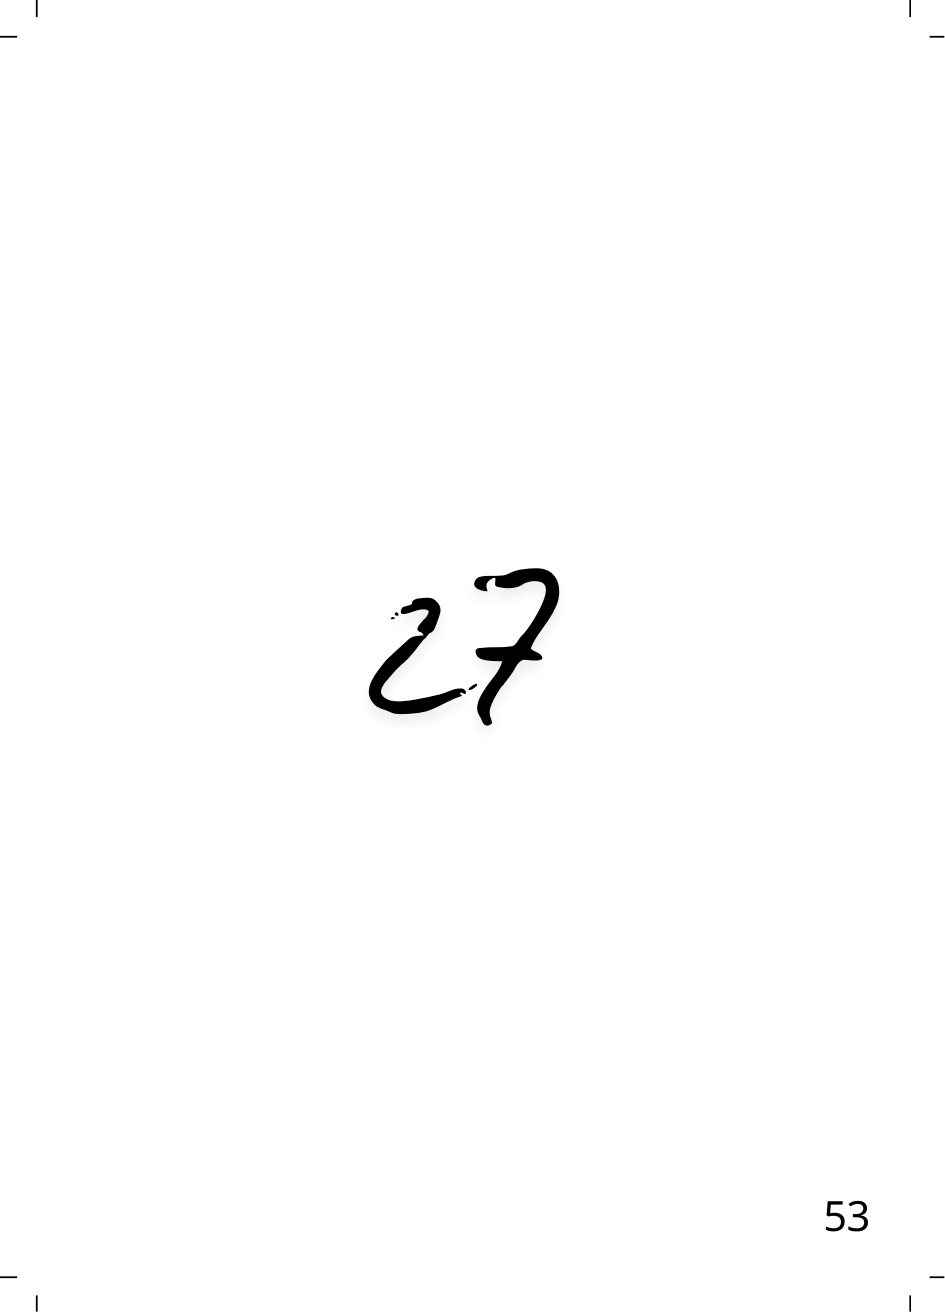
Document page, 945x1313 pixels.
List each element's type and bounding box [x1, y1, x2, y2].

picture [347, 454, 581, 857]
